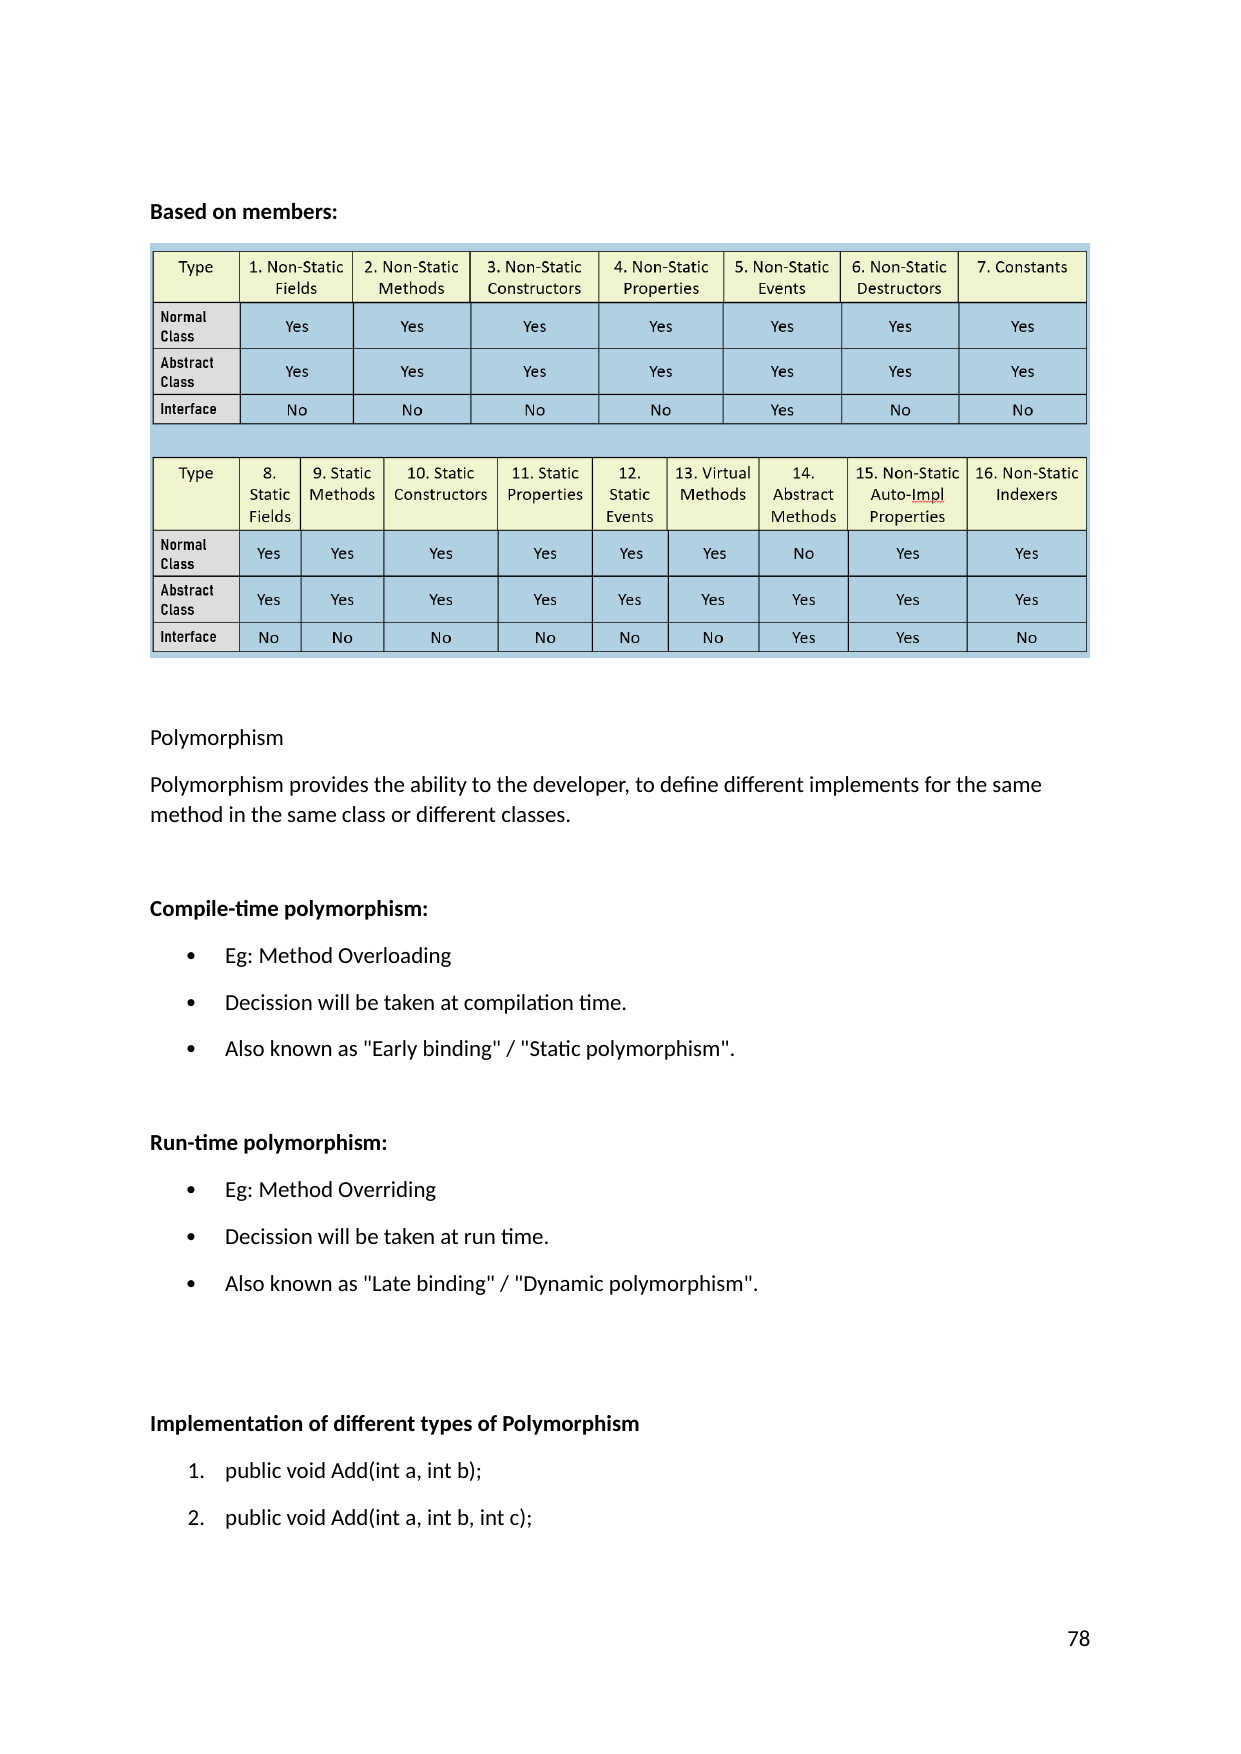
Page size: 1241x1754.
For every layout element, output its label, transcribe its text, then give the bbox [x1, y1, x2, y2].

text Polymorphism provides the ability to the developer, to define different implements for the same method in the same class or different classes. [150, 770, 1090, 828]
list Eg: Method Overriding [187, 1175, 1090, 1203]
list Decission will be taken at run time. [187, 1222, 1090, 1250]
list Eg: Method Overloading [187, 941, 1090, 969]
text Implementation of different types of Polymorphism [150, 1409, 1090, 1437]
text Based on members: [150, 197, 1090, 225]
text Polymorphism [150, 723, 1090, 751]
list Decission will be taken at compilation time. [187, 988, 1090, 1016]
list public void Add(int a, int b, int c); [187, 1503, 1090, 1531]
list public void Add(int a, int b); [187, 1456, 1090, 1484]
text Run-time polymorphism: [150, 1128, 1090, 1156]
picture [150, 243, 1091, 658]
text Compile-time polymorphism: [150, 894, 1090, 922]
list Also known as "Early binding" / "Static polymorphism". [187, 1034, 1090, 1062]
list Also known as "Late binding" / "Dynamic polymorphism". [187, 1269, 1090, 1297]
